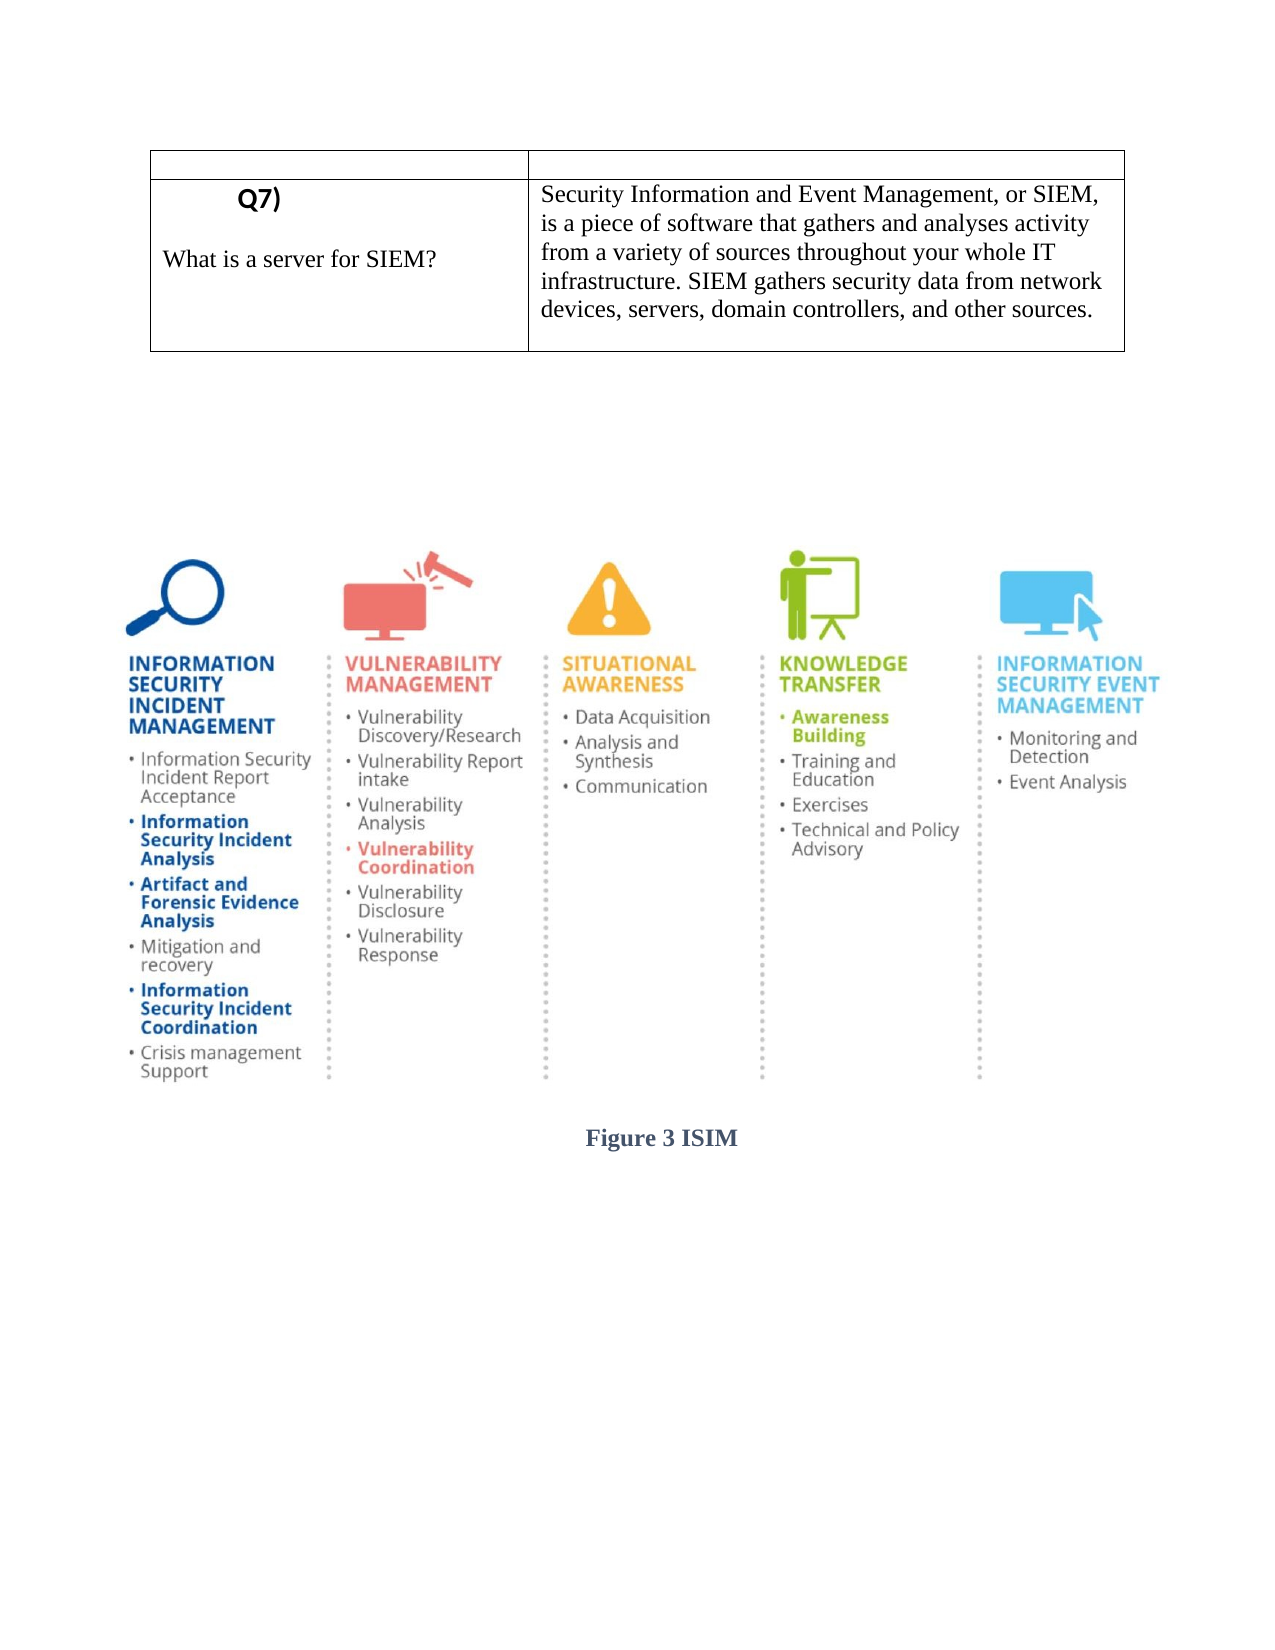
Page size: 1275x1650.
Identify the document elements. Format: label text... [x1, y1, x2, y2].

table_cell Q7) What is a server for SIEM? [151, 180, 528, 351]
picture [116, 545, 1168, 1086]
table_header [151, 151, 528, 179]
table_cell Security Information and Event Management, or SIEM, is a piece of software that gathers and analyses activity from a variety of sources throughout your whole IT infrastructure. SIEM gathers security data from network devices, servers, domain controllers, and other sources. [529, 180, 1124, 351]
table_header [529, 151, 1124, 179]
subtitle Figure 3 ISIM [187, 1123, 1137, 1151]
